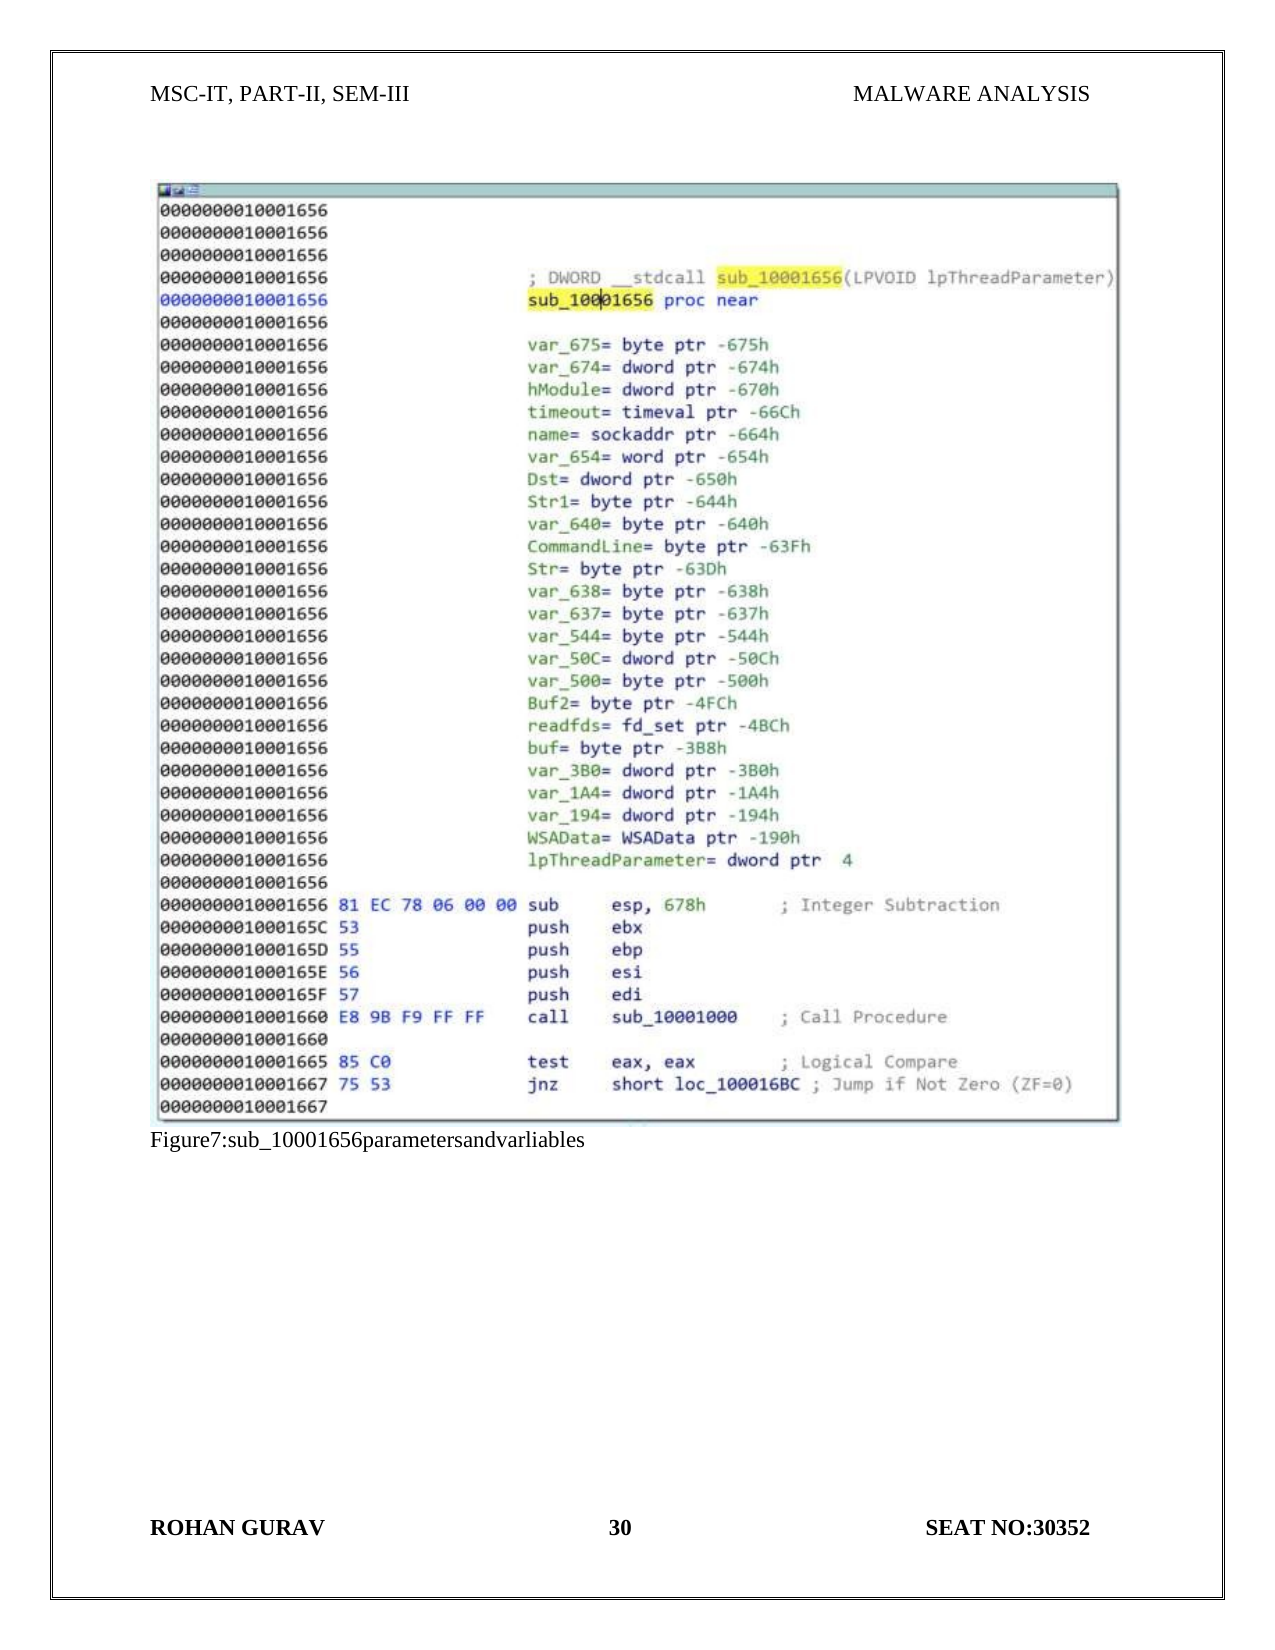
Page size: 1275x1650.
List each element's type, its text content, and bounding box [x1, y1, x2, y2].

picture [150, 179, 1123, 1127]
